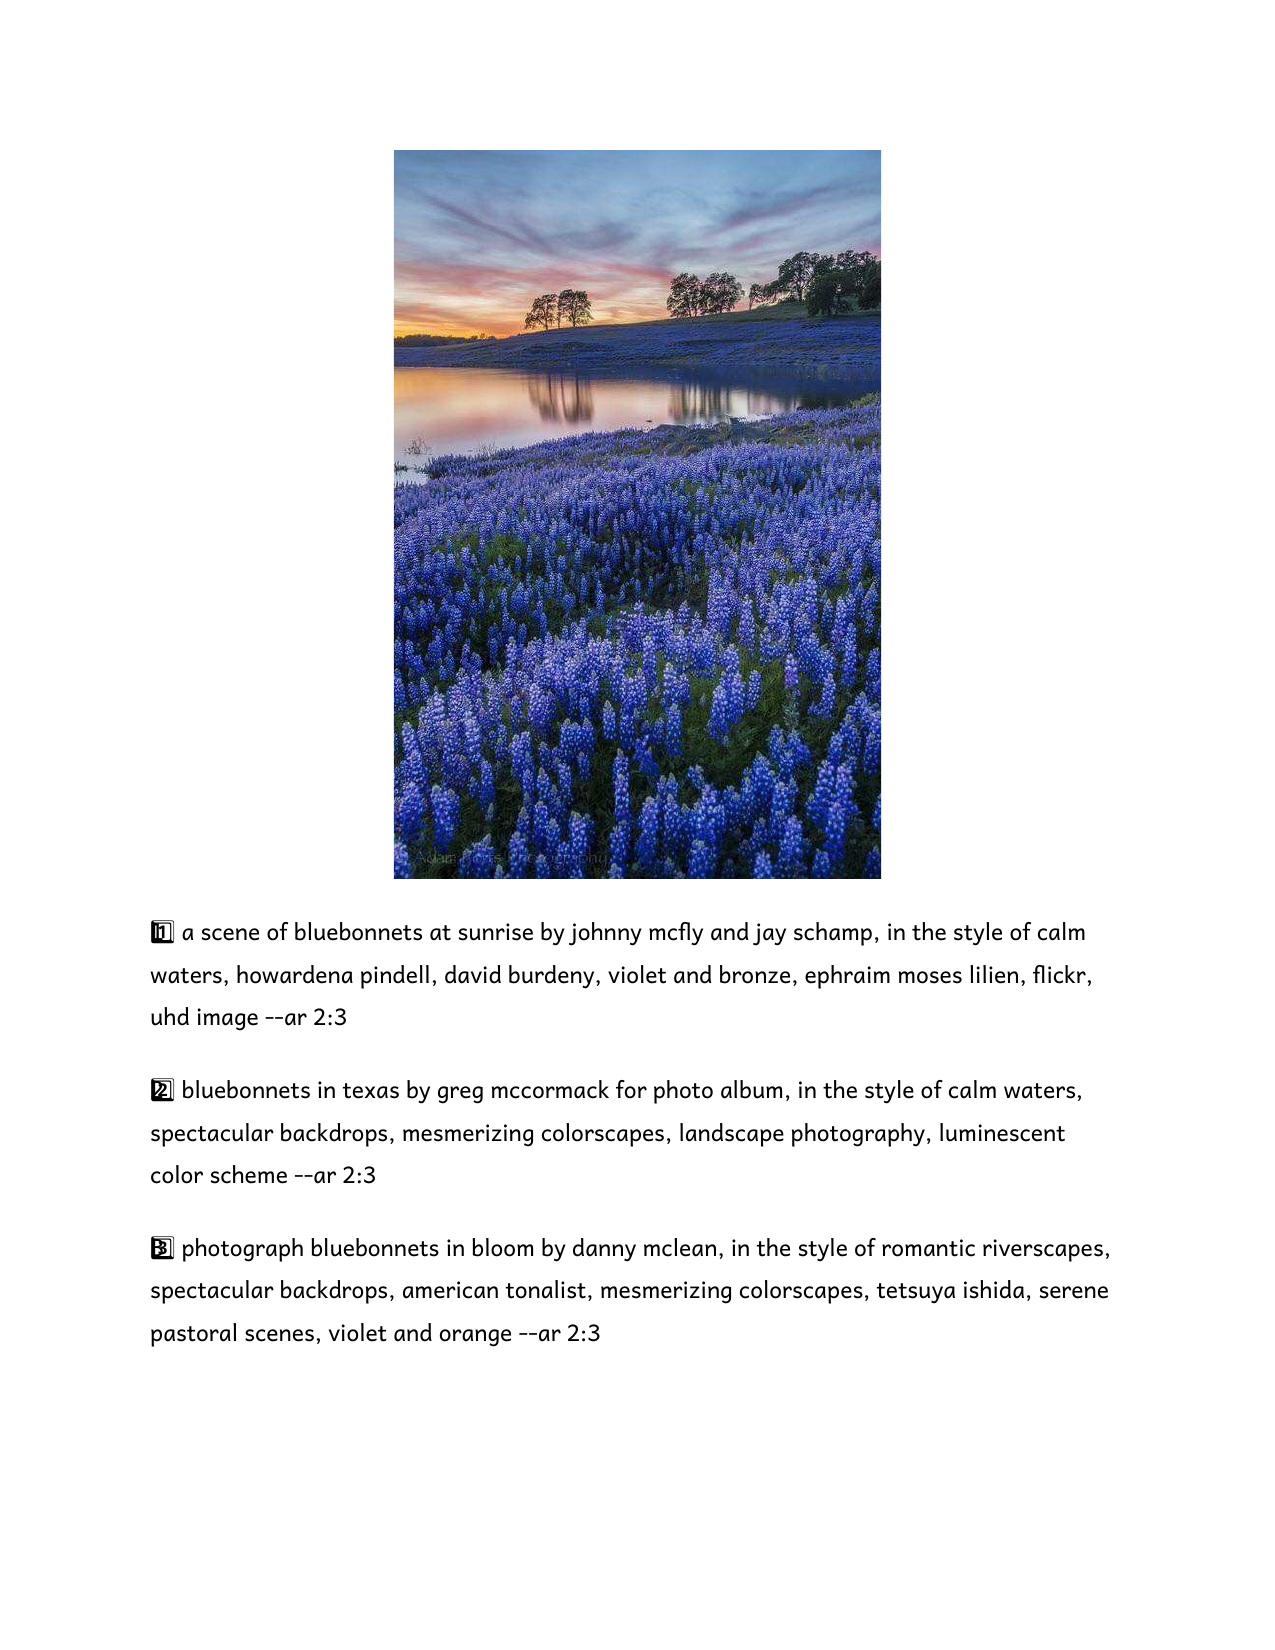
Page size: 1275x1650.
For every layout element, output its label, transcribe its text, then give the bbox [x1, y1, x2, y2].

text 1️⃣ a scene of bluebonnets at sunrise by johnny mcfly and jay schamp, in the style of calm waters, howardena pindell, david burdeny, violet and bronze, ephraim moses lilien, flickr, uhd image --ar 2:3 [150, 913, 1125, 1035]
picture [393, 150, 882, 879]
text 3️⃣ photograph bluebonnets in bloom by danny mclean, in the style of romantic riverscapes, spectacular backdrops, american tonalist, mesmerizing colorscapes, tetsuya ishida, serene pastoral scenes, violet and orange --ar 2:3 [150, 1228, 1125, 1350]
text 2️⃣ bluebonnets in texas by greg mccormack for photo album, in the style of calm waters, spectacular backdrops, mesmerizing colorscapes, landscape photography, luminescent color scheme --ar 2:3 [150, 1070, 1125, 1192]
